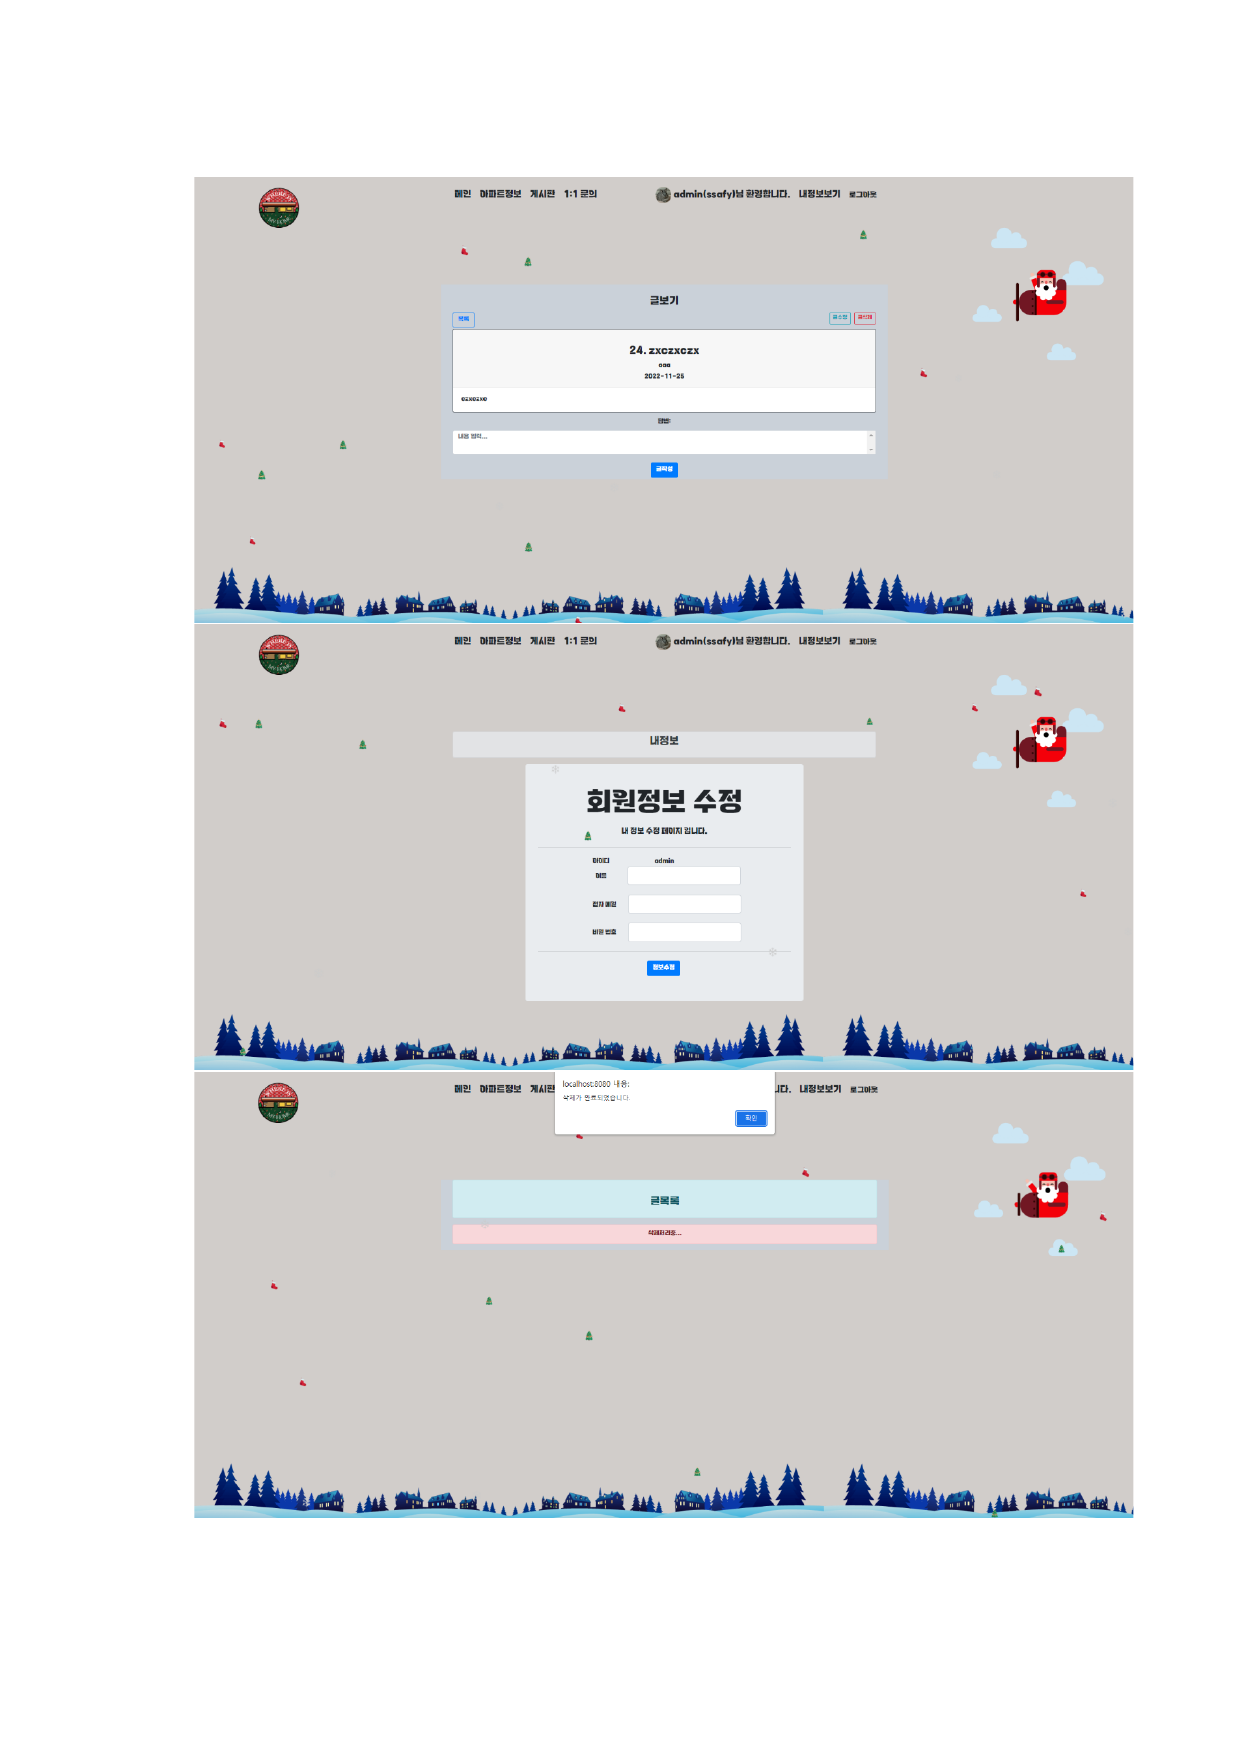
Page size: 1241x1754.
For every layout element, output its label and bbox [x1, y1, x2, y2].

picture [194, 1072, 1134, 1518]
picture [194, 177, 1134, 623]
picture [194, 624, 1134, 1070]
